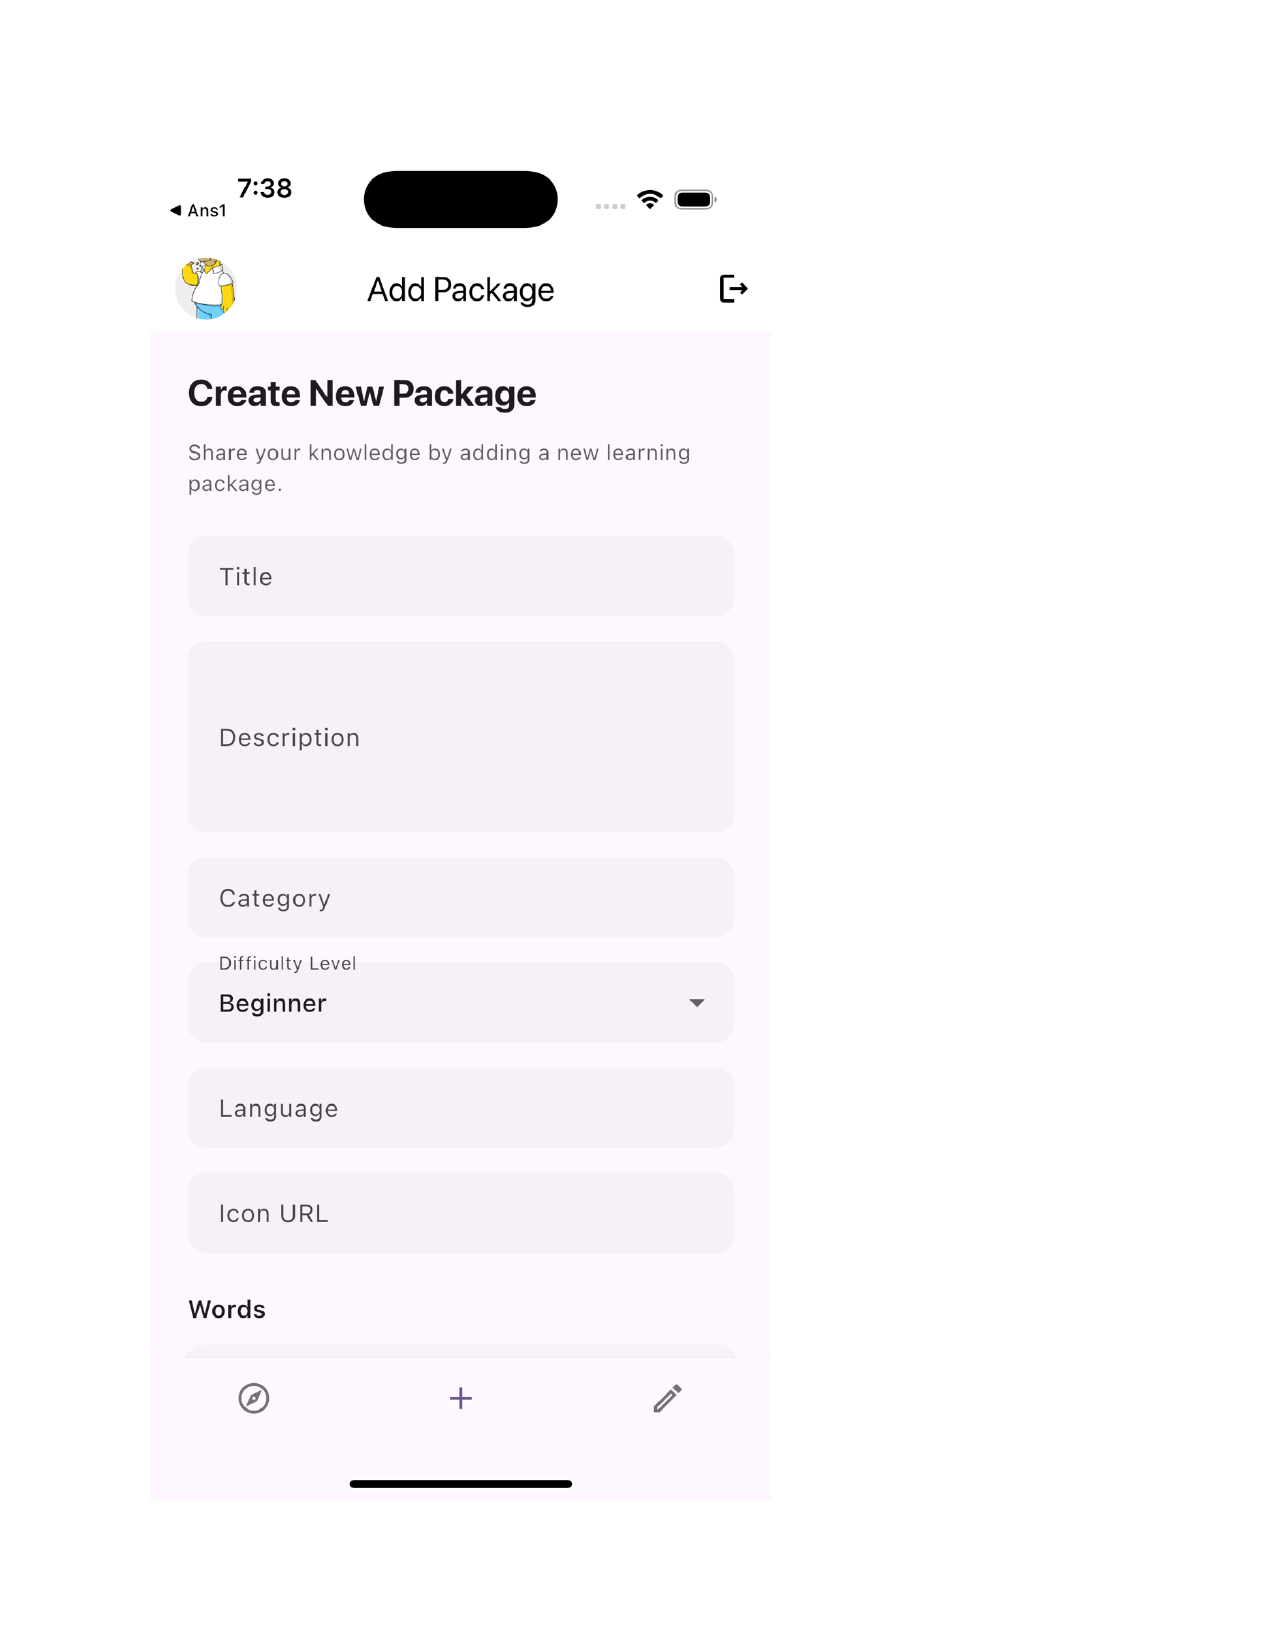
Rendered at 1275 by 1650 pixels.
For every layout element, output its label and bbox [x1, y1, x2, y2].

picture [150, 150, 771, 1500]
